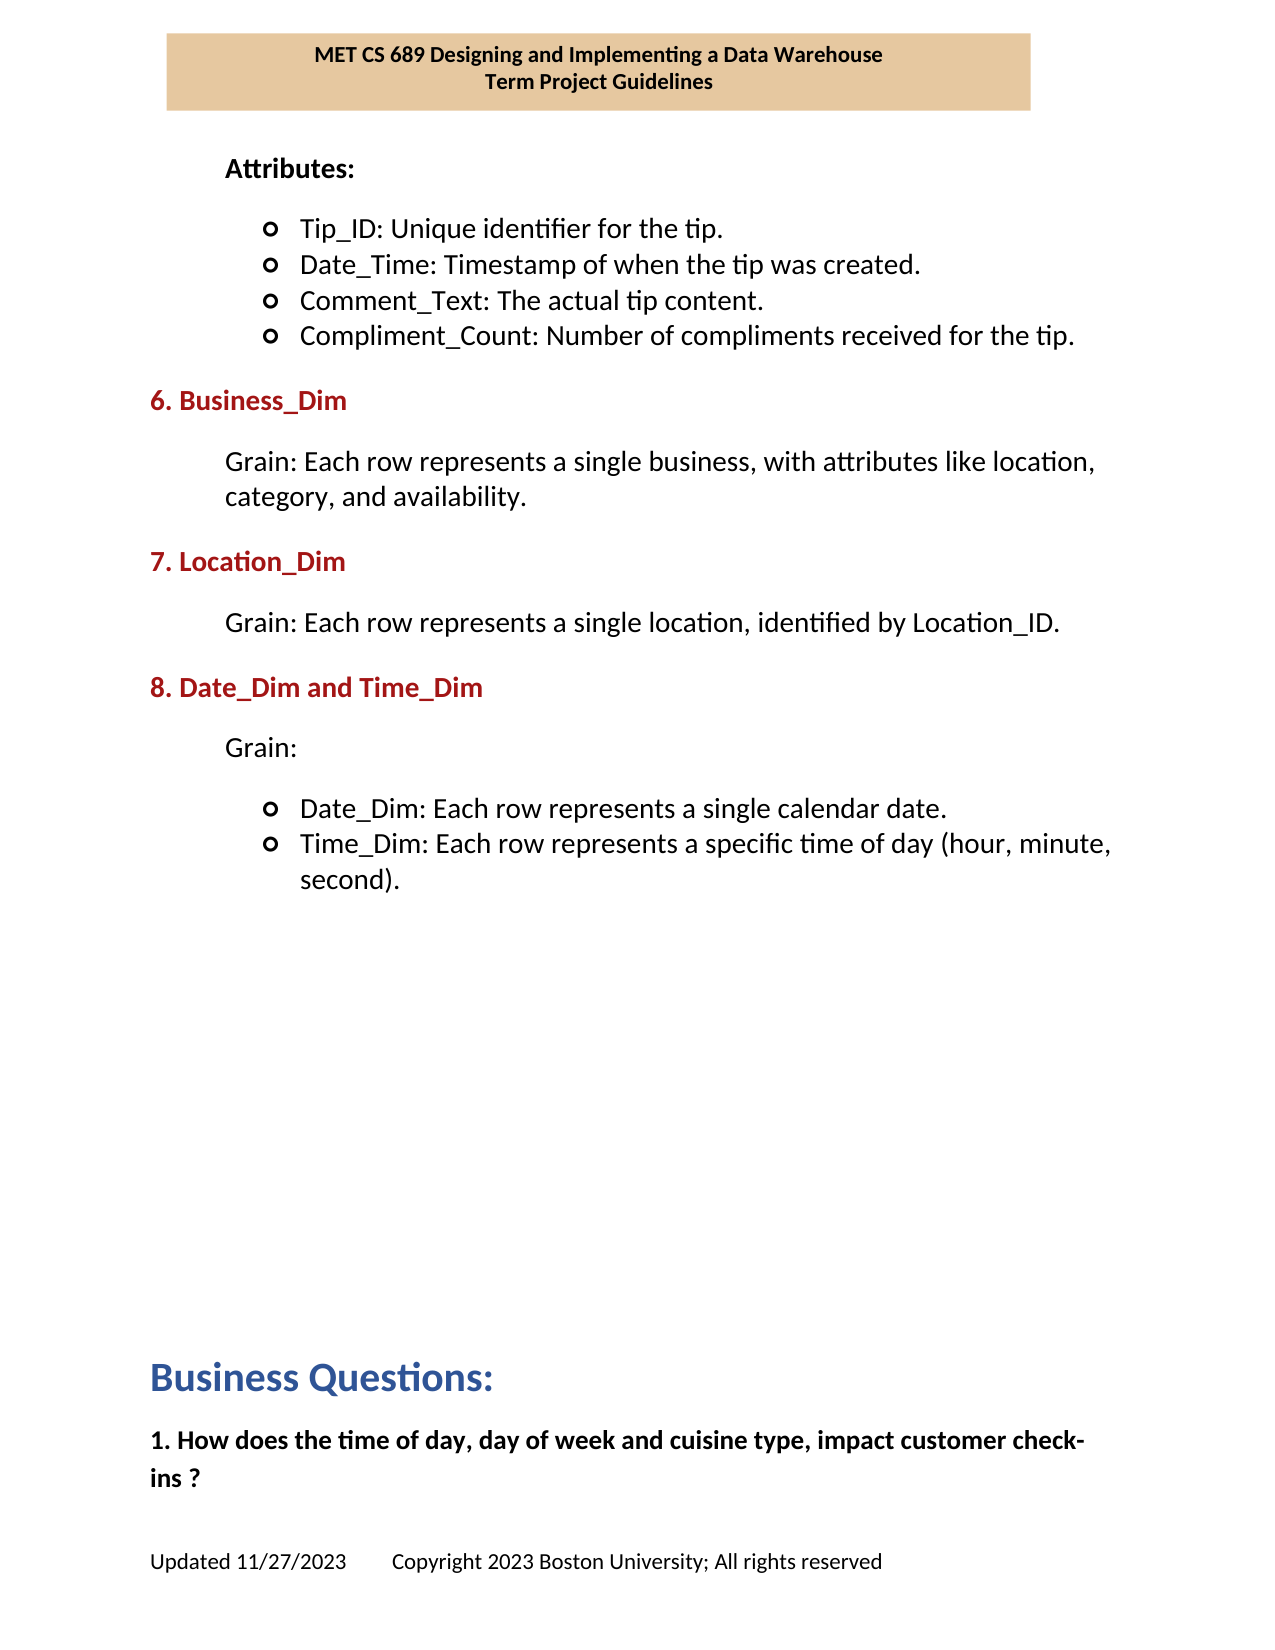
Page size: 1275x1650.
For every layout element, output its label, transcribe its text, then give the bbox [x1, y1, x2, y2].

subtitle 6. Business_Dim [150, 382, 1125, 418]
text Grain: Each row represents a single business, with attributes like location, category, and availability. [225, 443, 1125, 514]
subtitle 8. Date_Dim and Time_Dim [150, 669, 1125, 704]
list Time_Dim: Each row represents a specific time of day (hour, minute, second). [262, 826, 1125, 897]
text 1. How does the time of day, day of week and cuisine type, impact customer check-ins ? [150, 1423, 1125, 1494]
text Attributes: [225, 150, 1125, 186]
list Date_Time: Timestamp of when the tip was created. [262, 246, 1125, 282]
list Date_Dim: Each row represents a single calendar date. [262, 790, 1125, 826]
subtitle 7. Location_Dim [150, 543, 1125, 579]
list Comment_Text: The actual tip content. [262, 282, 1125, 317]
text Grain: Each row represents a single location, identified by Location_ID. [225, 604, 1125, 639]
list Tip_ID: Unique identifier for the tip. [262, 211, 1125, 246]
text Business Questions: [150, 1351, 1125, 1402]
text Grain: [225, 729, 1125, 765]
list Compliment_Count: Number of compliments received for the tip. [262, 317, 1125, 353]
